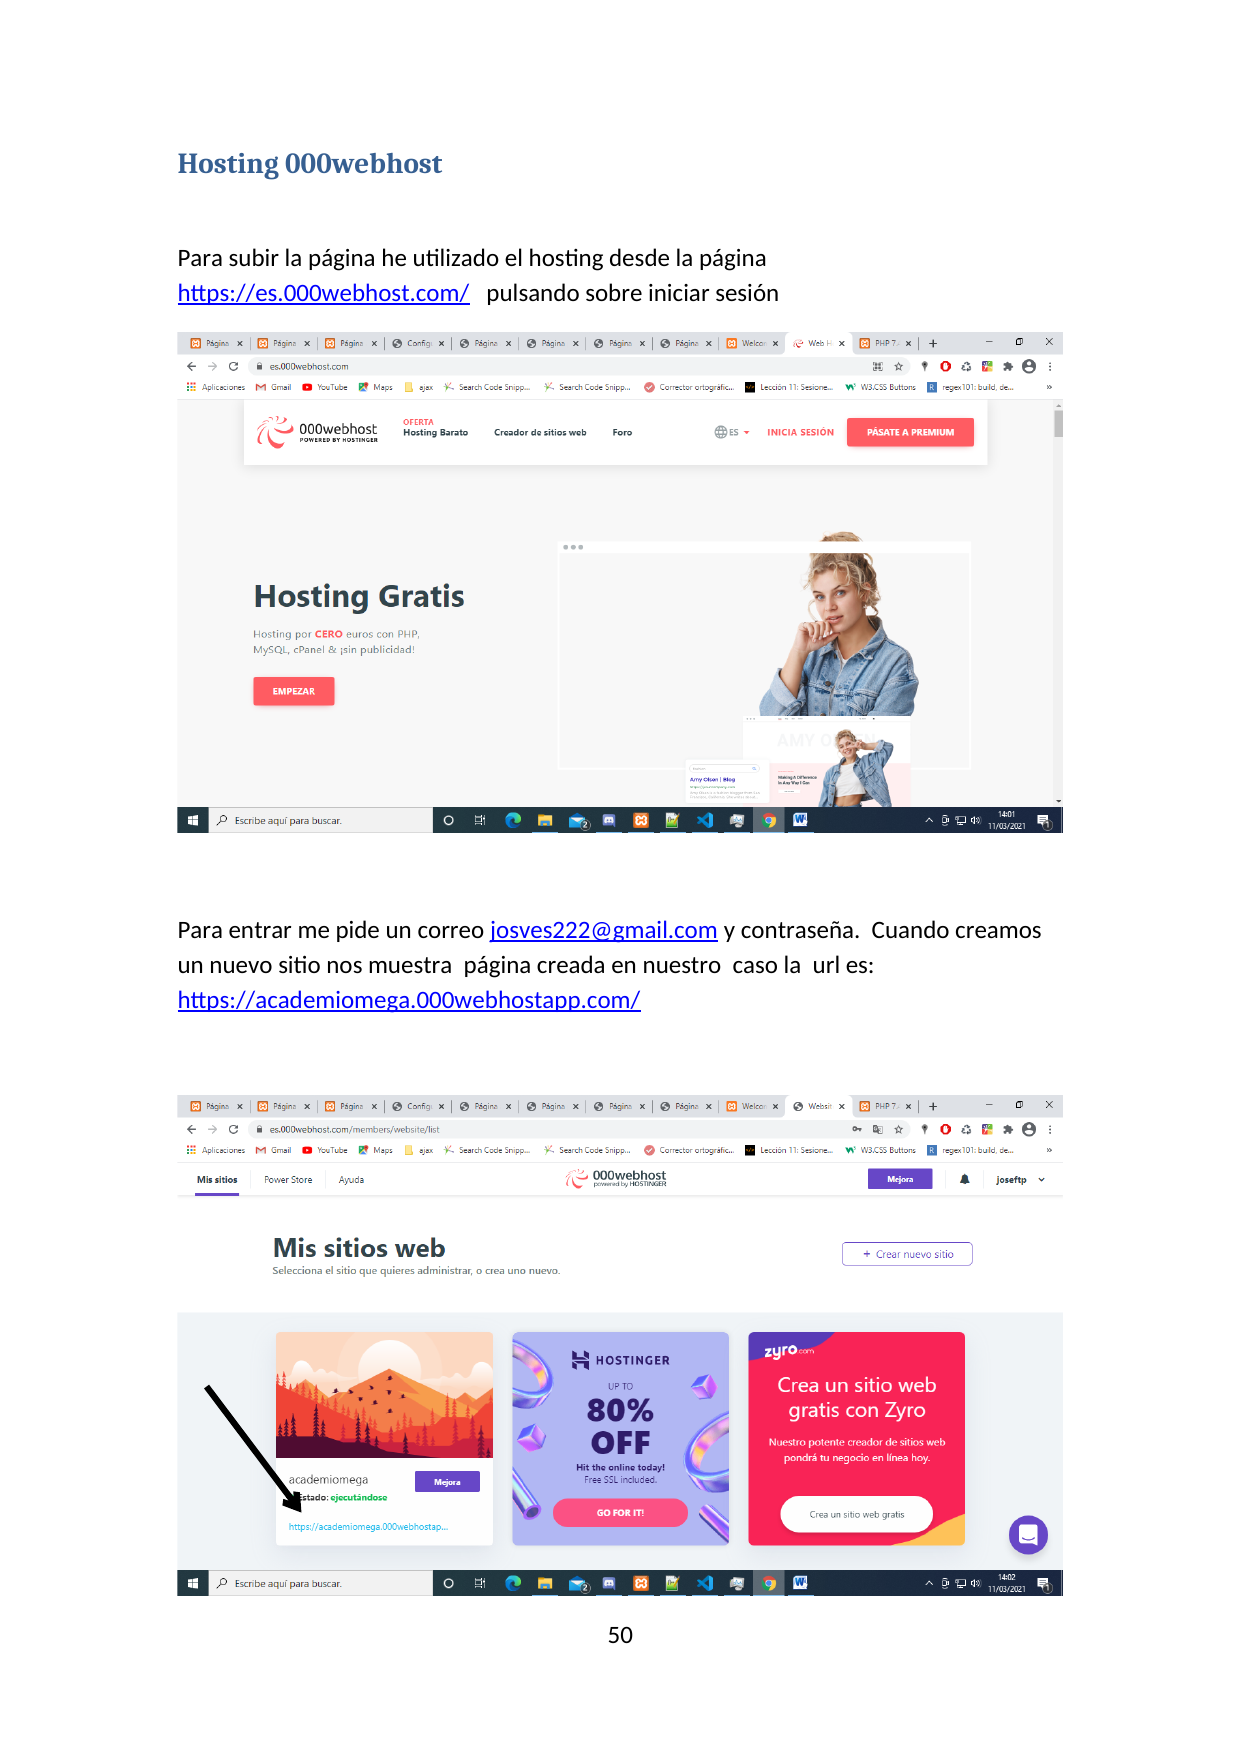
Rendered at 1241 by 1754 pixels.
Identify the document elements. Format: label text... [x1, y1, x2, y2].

picture [177, 1095, 1063, 1596]
text Para entrar me pide un correo josves222@gmail.com y contraseña. Cuando creamos un nuevo sitio nos muestra página creada en nuestro caso la url es: https://academiomega.000webhostapp.com/ [177, 914, 1063, 1015]
picture [177, 332, 1063, 833]
text Para subir la página he utilizado el hosting desde la página https://es.000webhost.com/ pulsando sobre iniciar sesión [177, 242, 1063, 307]
subtitle Hosting 000webhost [177, 148, 1063, 181]
